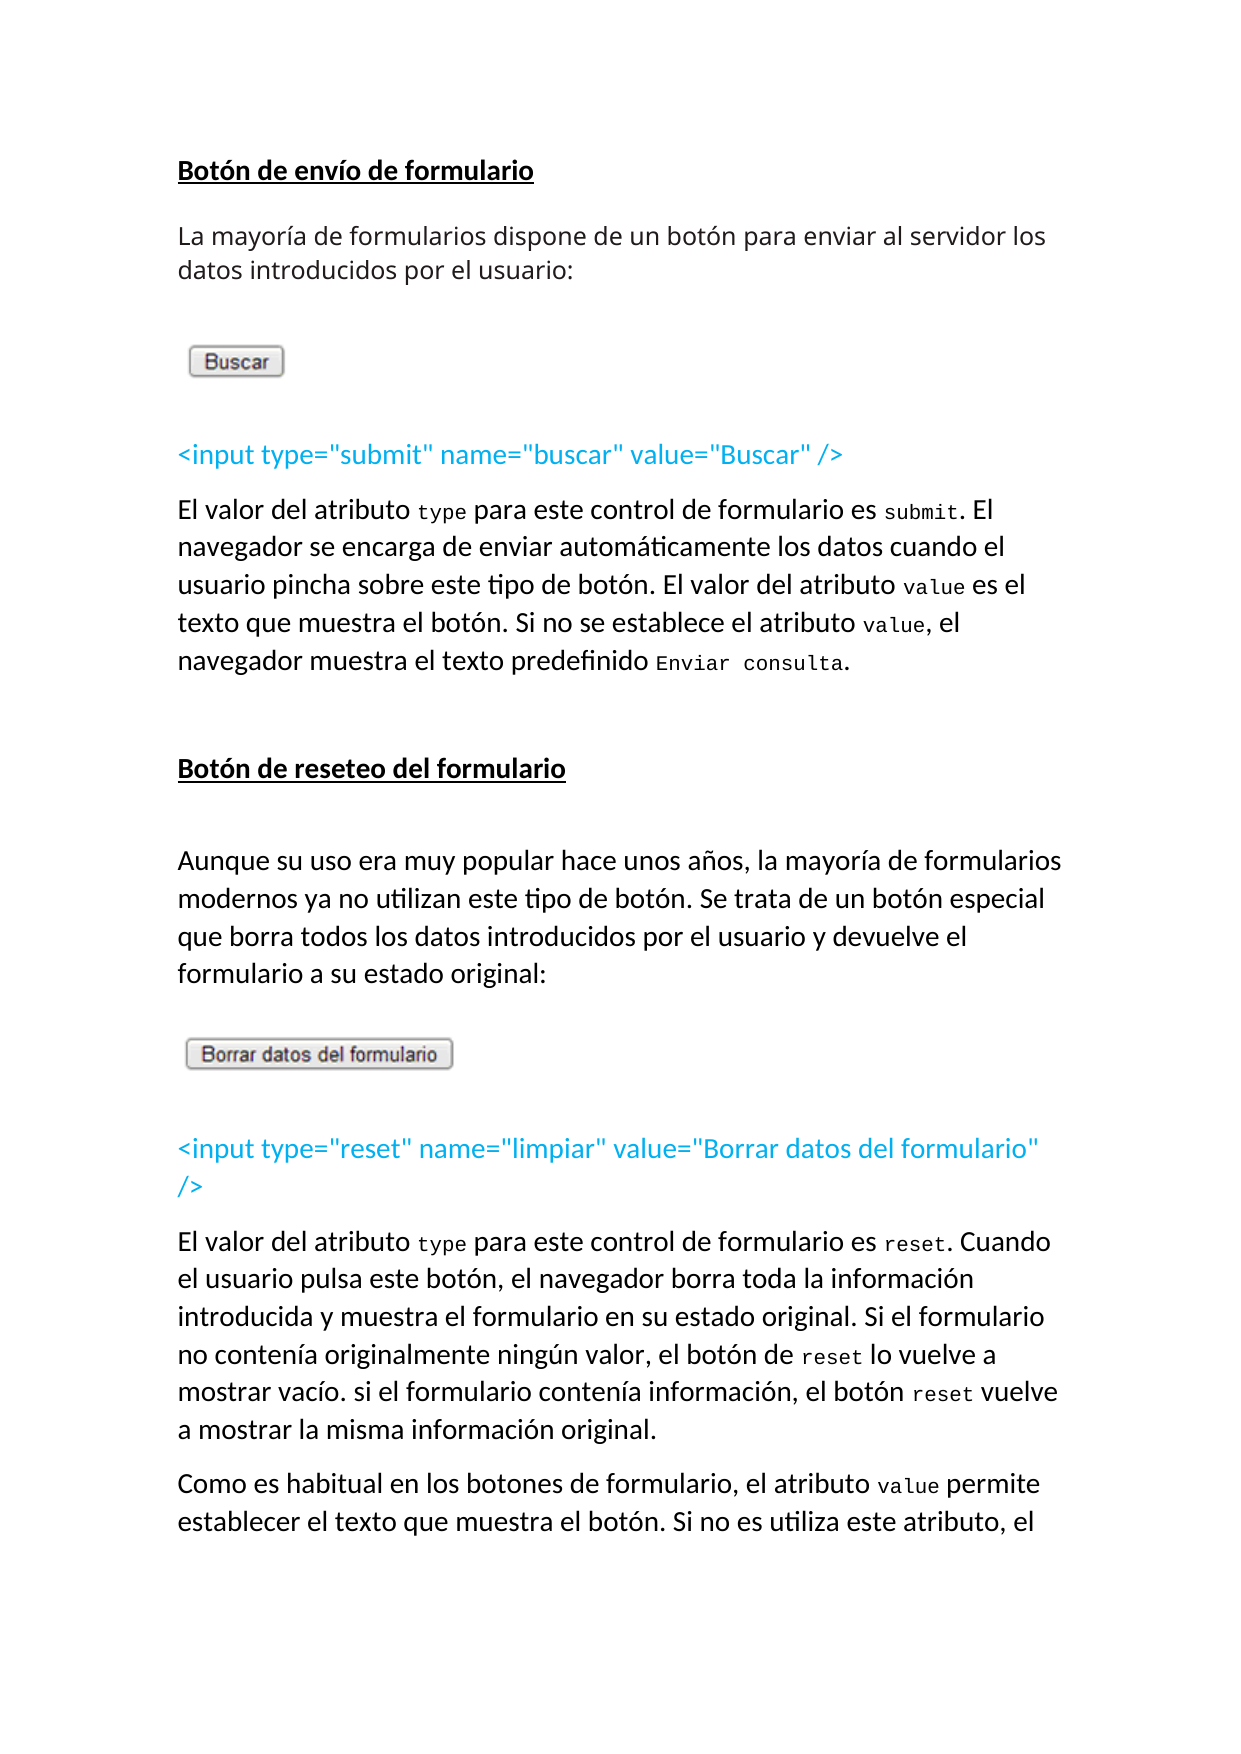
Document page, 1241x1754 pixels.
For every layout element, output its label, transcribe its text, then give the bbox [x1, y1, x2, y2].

subtitle Botón de envío de formulario [177, 152, 1063, 187]
text <input type="submit" name="buscar" value="Buscar" /> [177, 436, 1063, 472]
picture [177, 316, 420, 418]
text La mayoría de formularios dispone de un botón para enviar al servidor los datos introducidos por el usuario: [177, 219, 1063, 287]
text El valor del atributo type para este control de formulario es submit. El navegador se encarga de enviar automáticamente los datos cuando el usuario pincha sobre este tipo de botón. El valor del atributo value es el texto que muestra el botón. Si no se establece el atributo value, el navegador muestra el texto predefinido Enviar consulta. [177, 491, 1063, 677]
subtitle Botón de reseteo del formulario [177, 750, 1063, 786]
text <input type="reset" name="limpiar" value="Borrar datos del formulario" /> [177, 1131, 1063, 1204]
picture [177, 1010, 474, 1112]
text El valor del atributo type para este control de formulario es reset. Cuando el usuario pulsa este botón, el navegador borra toda la información introducida y muestra el formulario en su estado original. Si el formulario no contenía originalmente ningún valor, el botón de reset lo vuelve a mostrar vacío. si el formulario contenía información, el botón reset vuelve a mostrar la misma información original. [177, 1223, 1063, 1447]
text Aunque su uso era muy popular hace unos años, la mayoría de formularios modernos ya no utilizan este tipo de botón. Se trata de un botón especial que borra todos los datos introducidos por el usuario y devuelve el formulario a su estado original: [177, 842, 1063, 991]
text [177, 1466, 1063, 1539]
